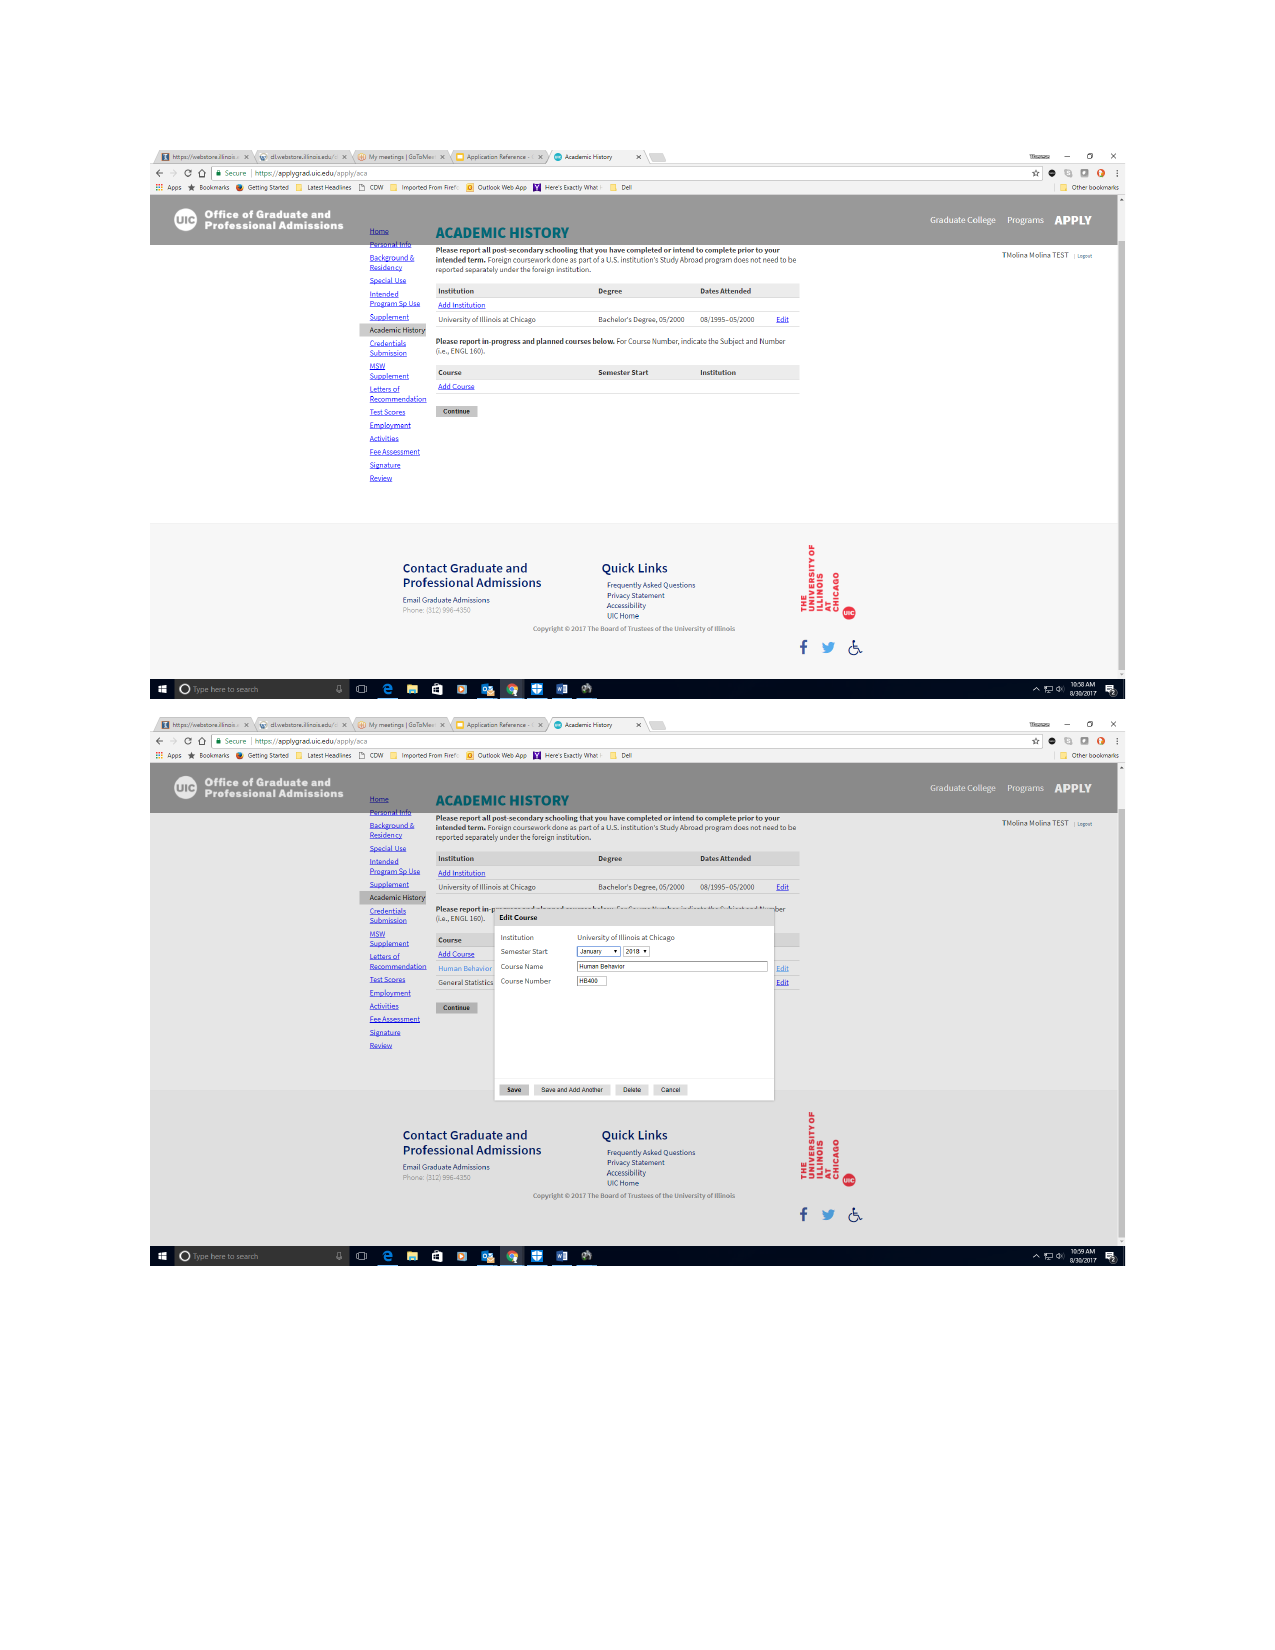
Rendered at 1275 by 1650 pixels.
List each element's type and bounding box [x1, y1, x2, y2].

picture [150, 717, 1125, 1266]
picture [150, 150, 1125, 699]
